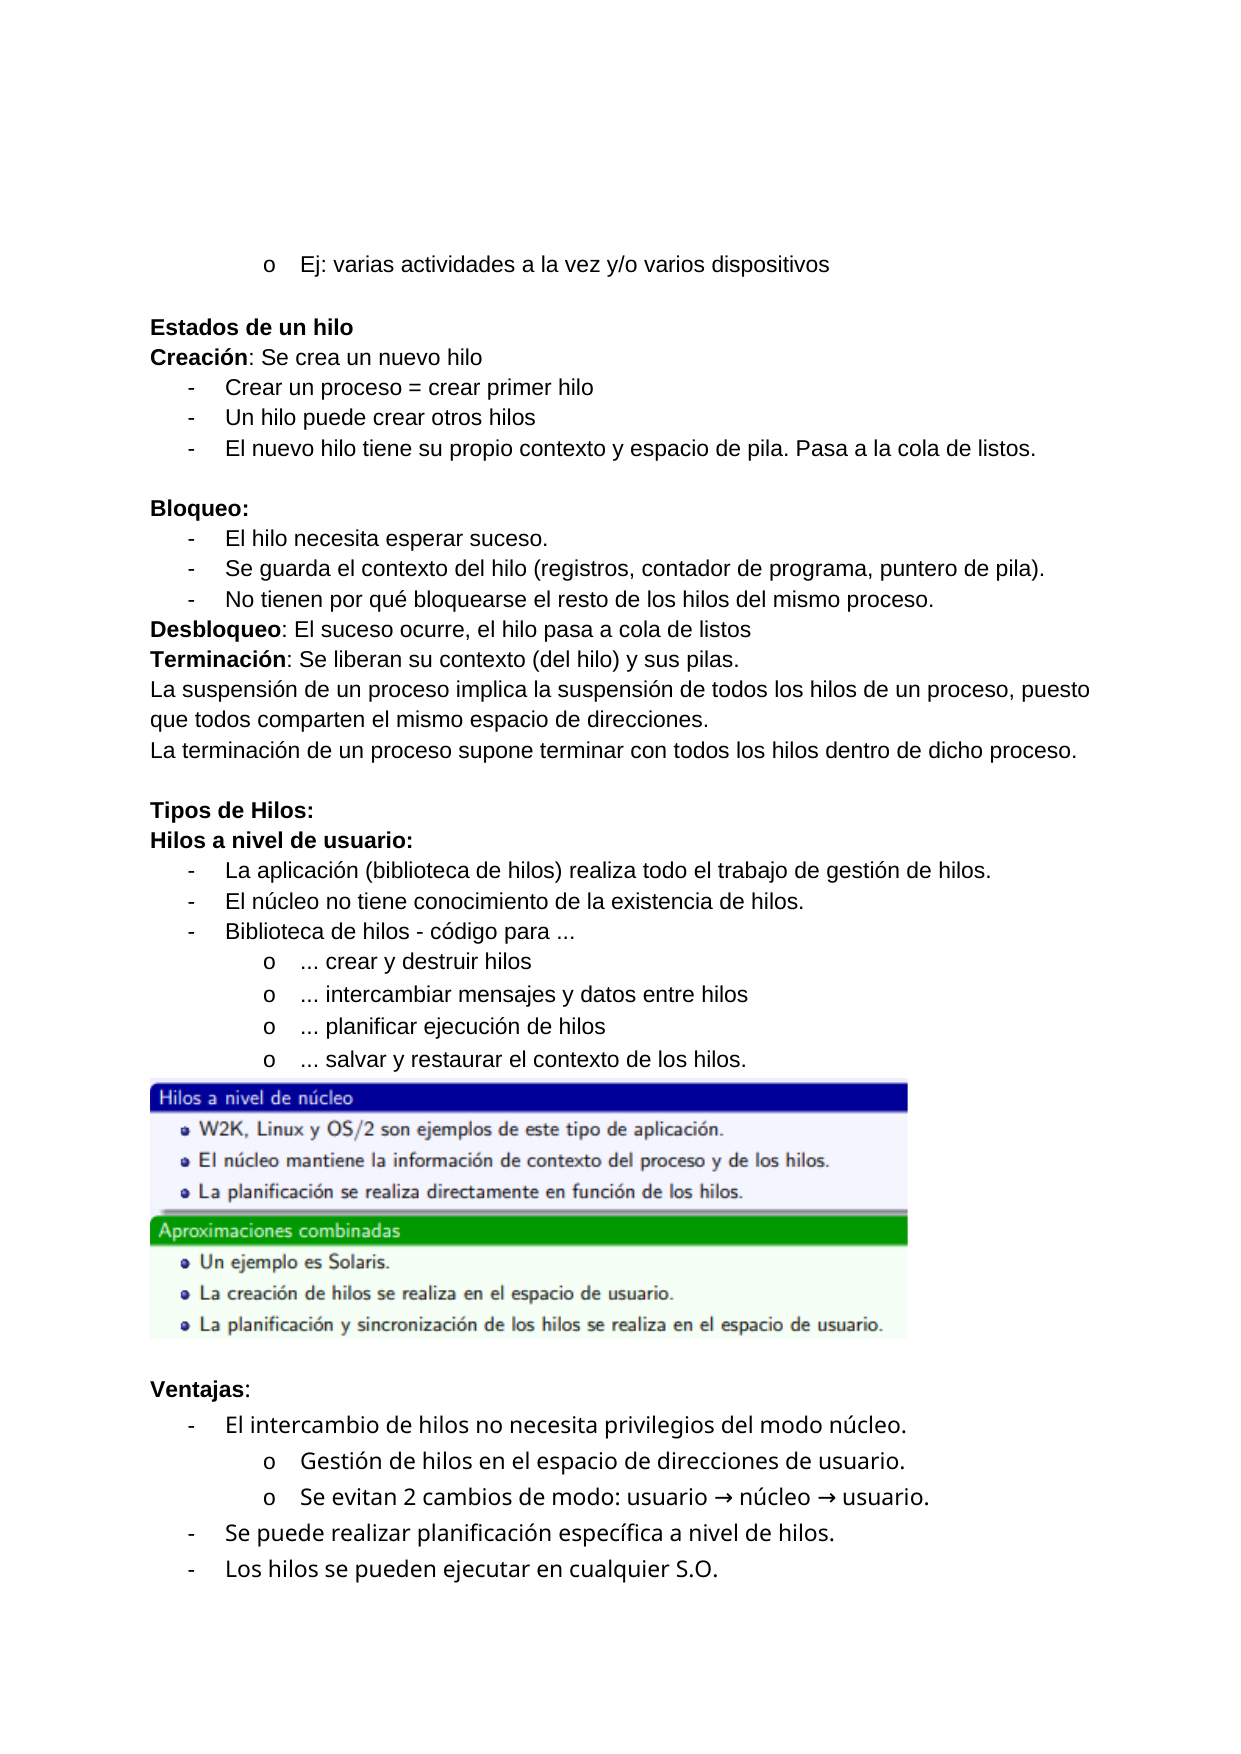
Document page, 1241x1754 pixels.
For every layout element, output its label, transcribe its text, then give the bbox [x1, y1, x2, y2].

picture [150, 1078, 908, 1339]
text La suspensión de un proceso implica la suspensión de todos los hilos de un proceso, puesto que todos comparten el mismo espacio de direcciones. [150, 676, 1090, 733]
list No tienen por qué bloquearse el resto de los hilos del mismo proceso. [187, 586, 1090, 612]
text Hilos a nivel de usuario: [150, 827, 1090, 854]
text Creación: Se crea un nuevo hilo [150, 344, 1090, 370]
list Los hilos se pueden ejecutar en cualquier S.O. [187, 1553, 1090, 1584]
text Terminación: Se liberan su contexto (del hilo) y sus pilas. [150, 646, 1090, 672]
list El hilo necesita esperar suceso. [187, 525, 1090, 552]
list Se guarda el contexto del hilo (registros, contador de programa, puntero de pila). [187, 555, 1090, 582]
text Desbloqueo: El suceso ocurre, el hilo pasa a cola de listos [150, 616, 1090, 642]
list El intercambio de hilos no necesita privilegios del modo núcleo. [187, 1409, 1090, 1440]
list Biblioteca de hilos - código para ... [187, 918, 1090, 944]
text Ventajas: [150, 1373, 1090, 1404]
list Crear un proceso = crear primer hilo [187, 374, 1090, 401]
list Se evitan 2 cambios de modo: usuario → núcleo → usuario. [262, 1481, 1090, 1512]
list Se puede realizar planificación específica a nivel de hilos. [187, 1517, 1090, 1548]
text Estados de un hilo [150, 314, 1090, 340]
text Bloqueo: [150, 495, 1090, 521]
list El núcleo no tiene conocimiento de la existencia de hilos. [187, 888, 1090, 914]
list ... planificar ejecución de hilos [262, 1013, 1090, 1041]
list ... salvar y restaurar el contexto de los hilos. [262, 1046, 1090, 1074]
text Tipos de Hilos: [150, 797, 1090, 823]
list Gestión de hilos en el espacio de direcciones de usuario. [262, 1445, 1090, 1476]
list El nuevo hilo tiene su propio contexto y espacio de pila. Pasa a la cola de listos. [187, 434, 1090, 461]
list ... crear y destruir hilos [262, 948, 1090, 976]
text La terminación de un proceso supone terminar con todos los hilos dentro de dicho proceso. [150, 737, 1090, 763]
list La aplicación (biblioteca de hilos) realiza todo el trabajo de gestión de hilos. [187, 857, 1090, 884]
list Un hilo puede crear otros hilos [187, 404, 1090, 431]
list Ej: varias actividades a la vez y/o varios dispositivos [262, 251, 1090, 279]
list ... intercambiar mensajes y datos entre hilos [262, 981, 1090, 1009]
